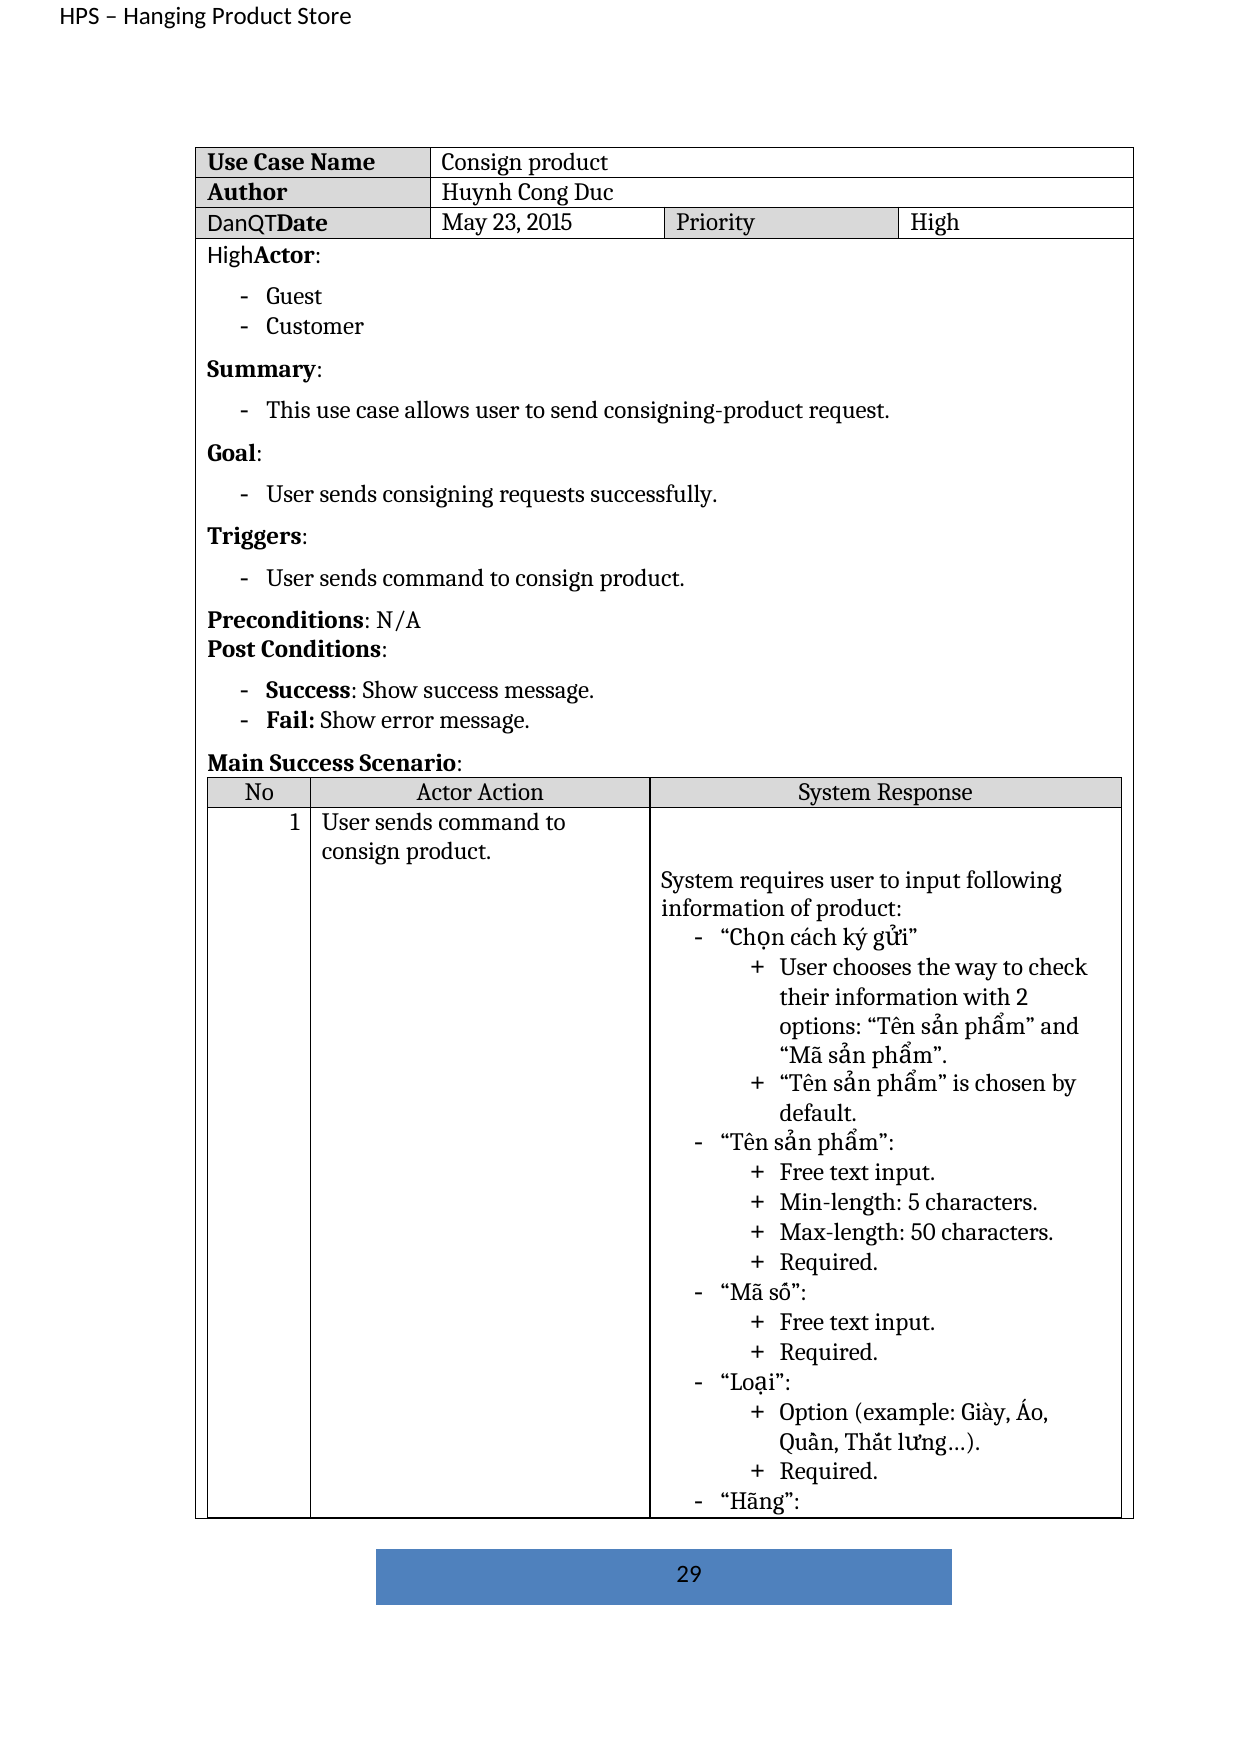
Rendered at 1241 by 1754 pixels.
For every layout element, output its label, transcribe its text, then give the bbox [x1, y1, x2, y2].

table_cell Consign product [431, 148, 1133, 177]
table_cell Author [196, 178, 430, 207]
table_cell Date [196, 208, 430, 238]
table_cell Priority [665, 208, 898, 238]
table_cell Use Case Name [196, 148, 430, 177]
